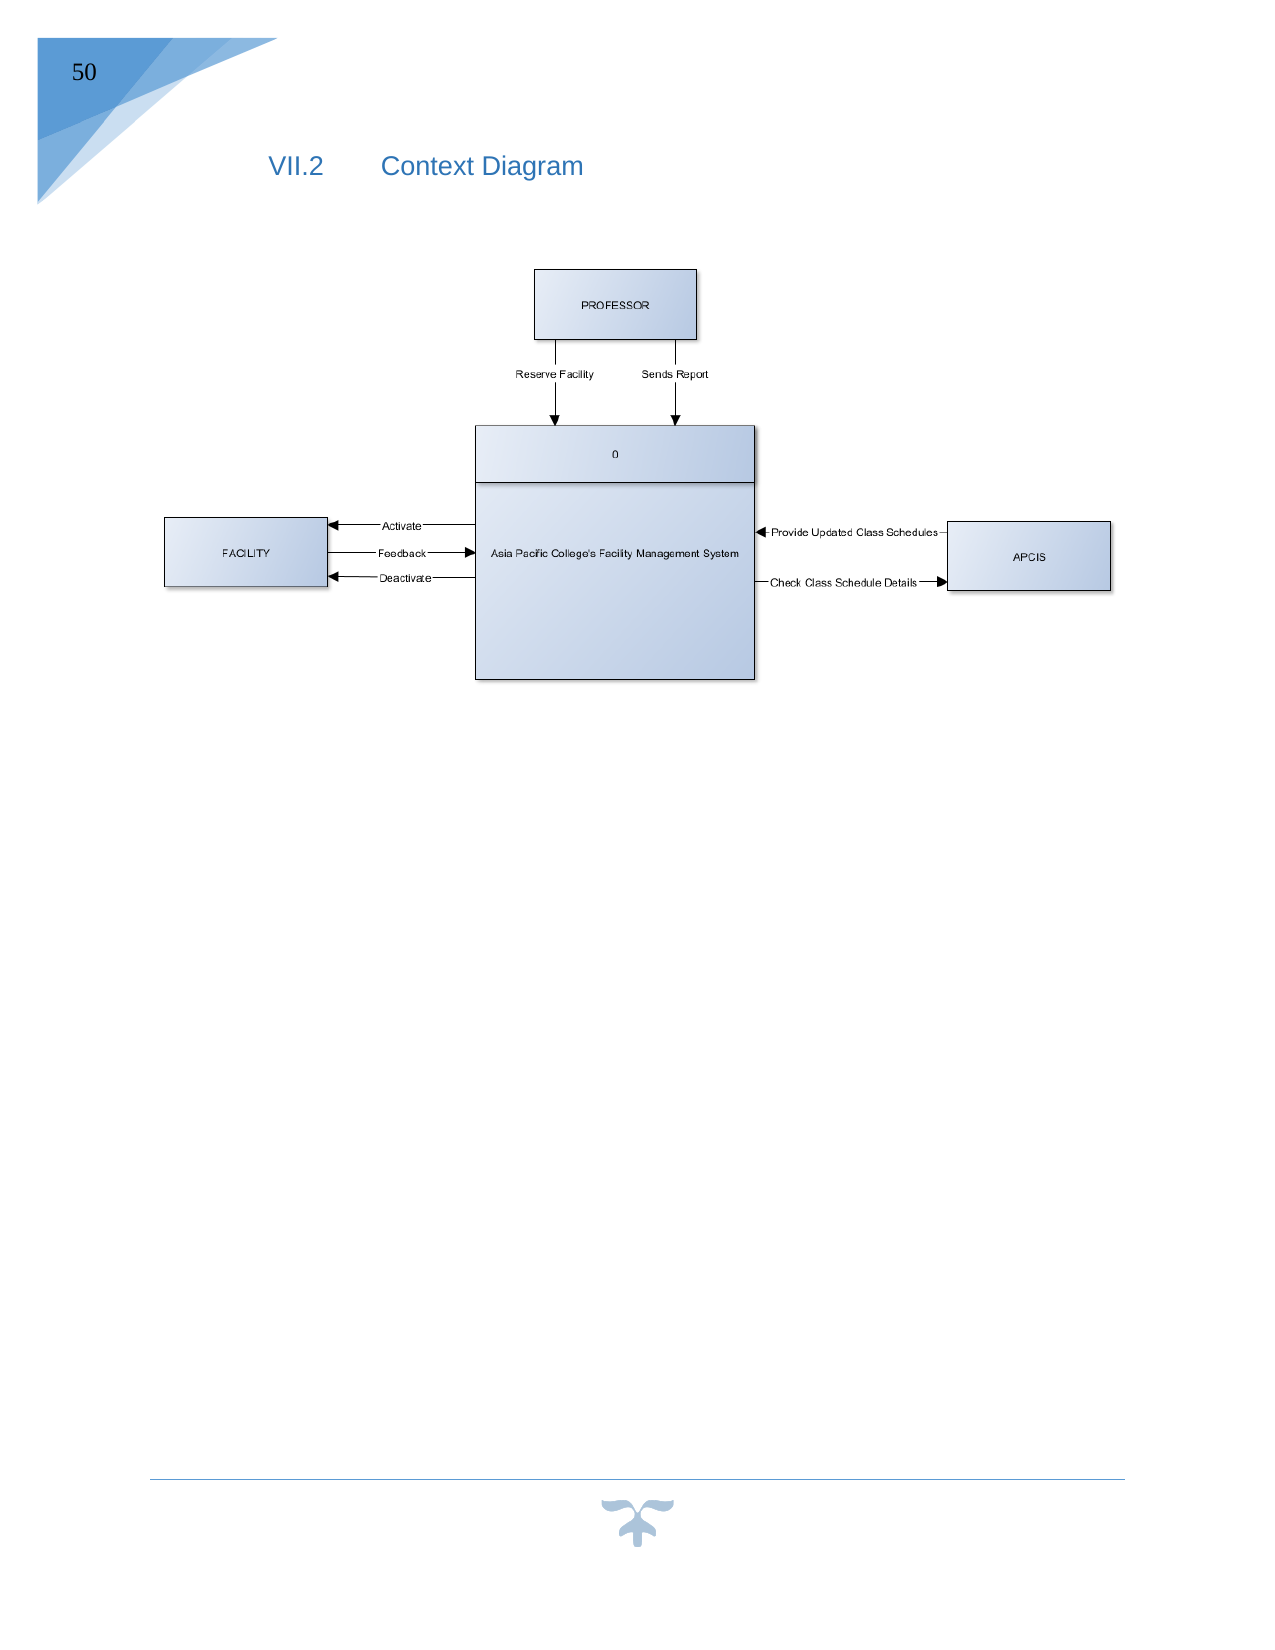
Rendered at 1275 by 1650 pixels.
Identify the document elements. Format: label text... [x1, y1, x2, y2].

picture [150, 255, 1124, 693]
subtitle Context Diagram [268, 150, 1125, 181]
picture [37, 37, 279, 206]
